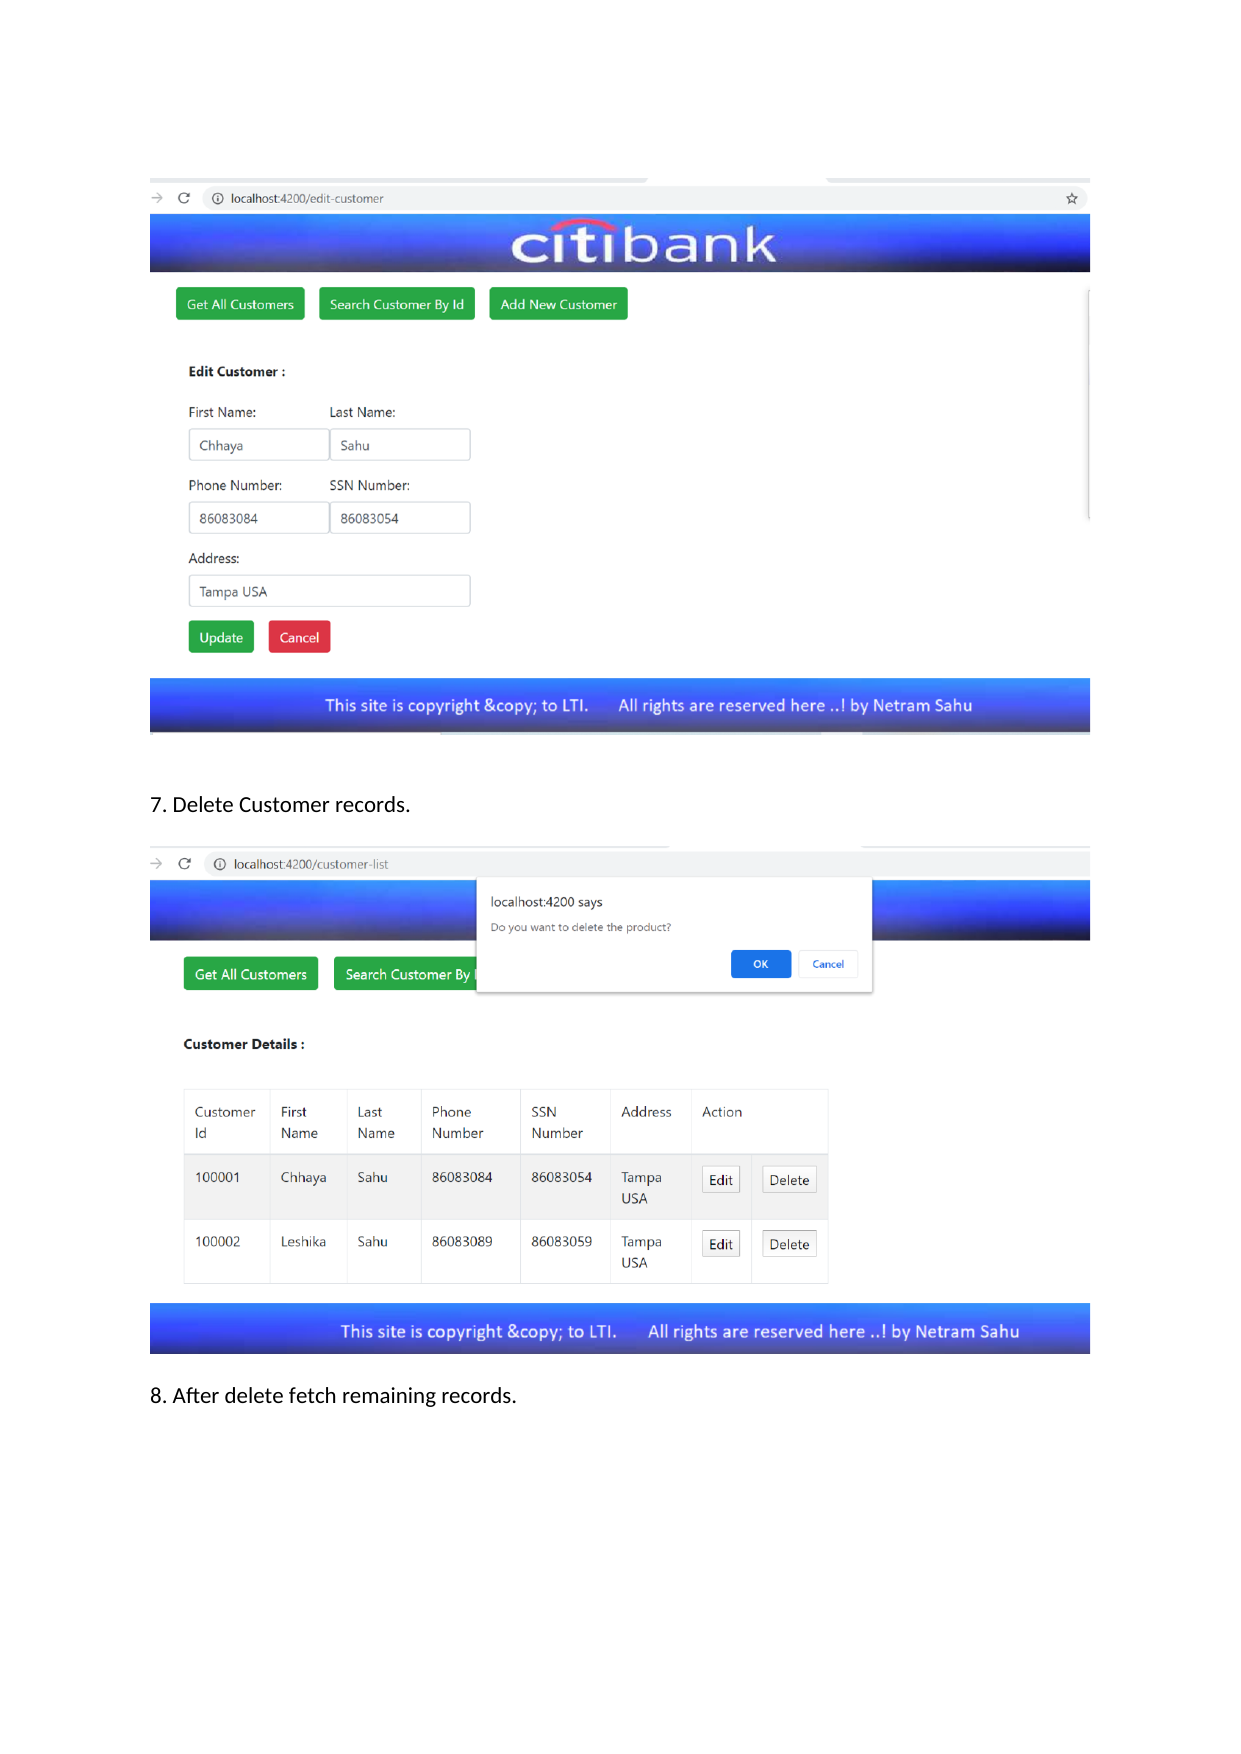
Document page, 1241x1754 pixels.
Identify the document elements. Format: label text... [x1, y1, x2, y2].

picture [150, 846, 1091, 1354]
text 8. After delete fetch remaining records. [150, 1381, 1090, 1409]
picture [150, 178, 1091, 735]
text 7. Delete Customer records. [150, 790, 1090, 818]
